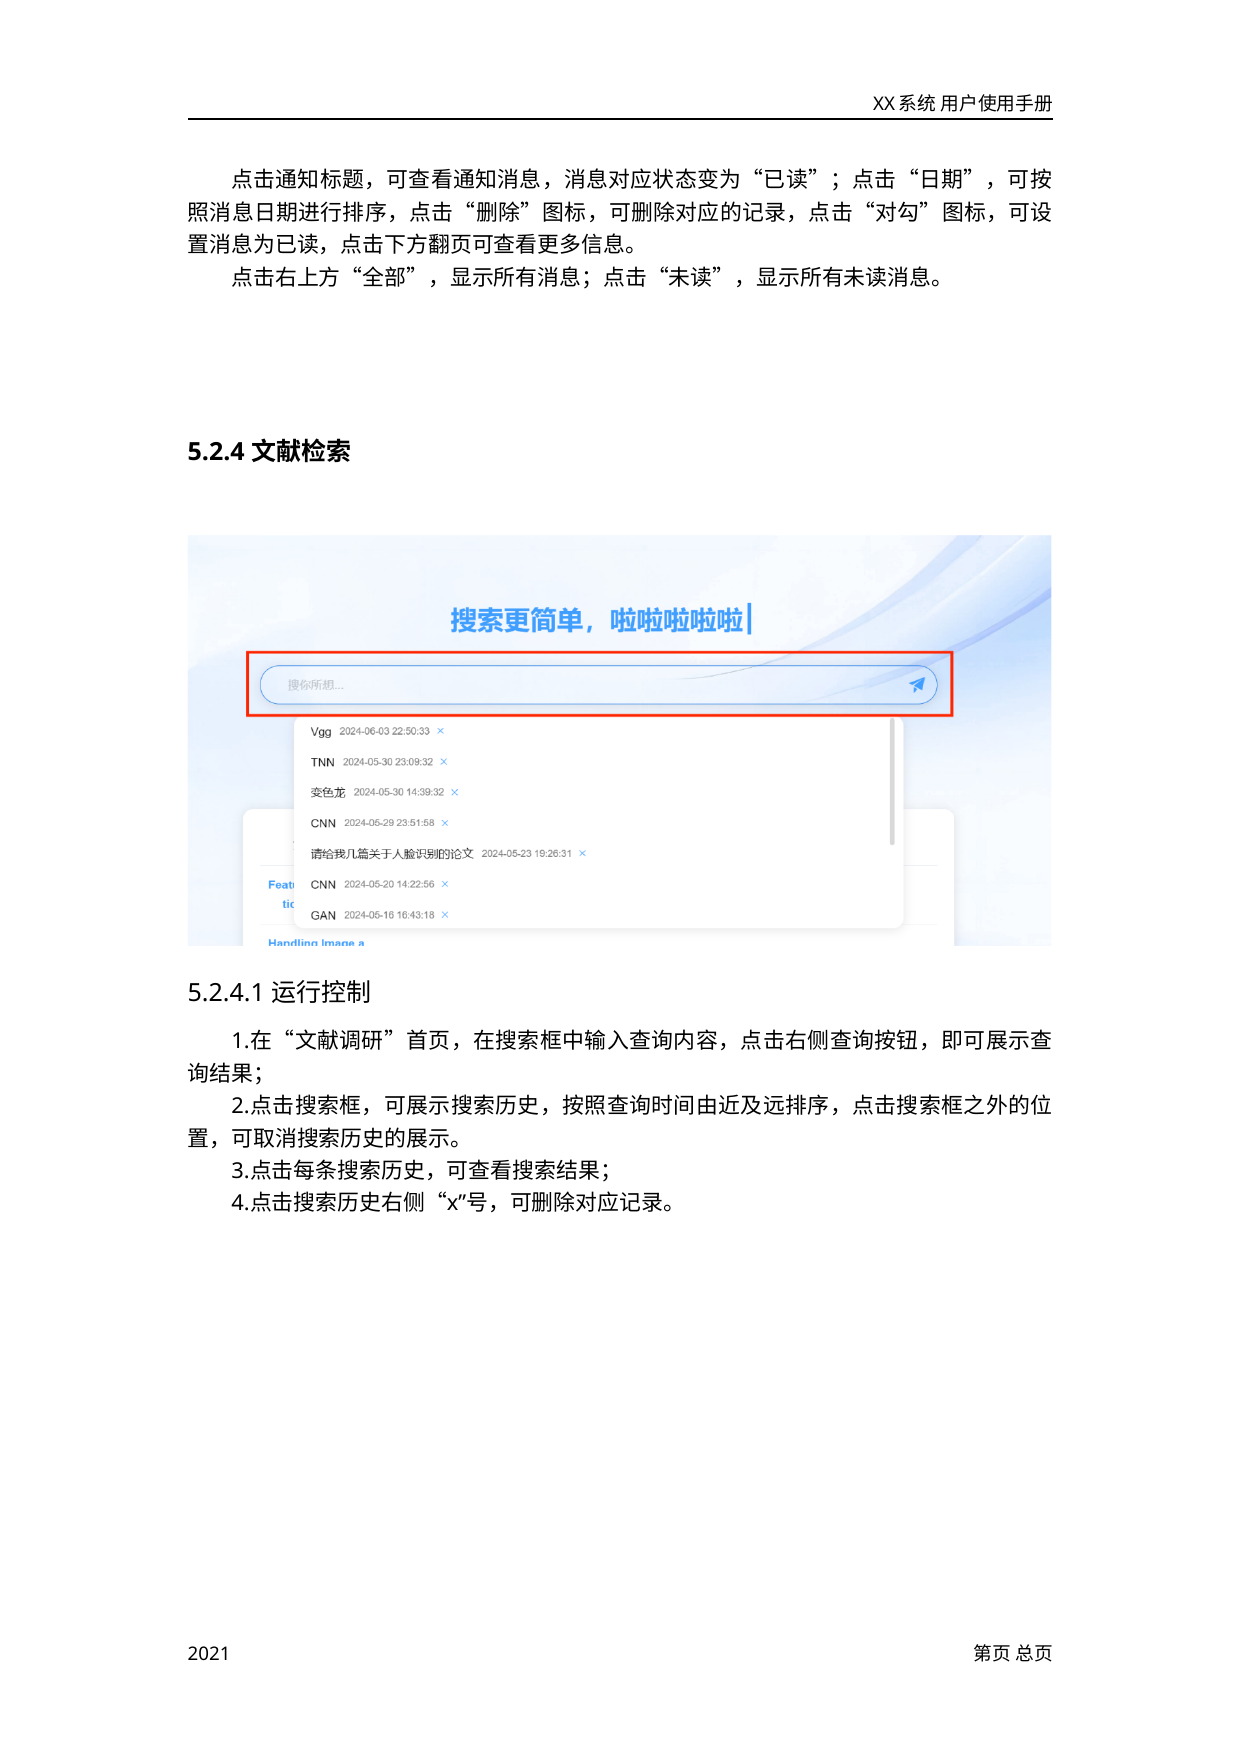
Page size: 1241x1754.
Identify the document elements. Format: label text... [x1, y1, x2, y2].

text 点击右上方“全部”，显示所有消息；点击“未读”，显示所有未读消息。 [187, 259, 1053, 292]
picture [187, 535, 1052, 946]
text 5.2.4.1 运行控制 [187, 958, 1053, 1023]
text 3.点击每条搜索历史，可查看搜索结果； [187, 1153, 1053, 1185]
text 4.点击搜索历史右侧“x”号，可删除对应记录。 [187, 1185, 1053, 1218]
text 点击通知标题，可查看通知消息，消息对应状态变为“已读”；点击“日期”，可按照消息日期进行排序，点击“删除”图标，可删除对应的记录，点击“对勾”图标，可设置消息为已读，点击下方翻页可查看更多信息。 [187, 162, 1053, 259]
text 1.在“文献调研”首页，在搜索框中输入查询内容，点击右侧查询按钮，即可展示查询结果； [187, 1023, 1053, 1088]
subtitle 5.2.4 文献检索 [187, 417, 1053, 482]
text 2.点击搜索框，可展示搜索历史，按照查询时间由近及远排序，点击搜索框之外的位置，可取消搜索历史的展示。 [187, 1088, 1053, 1153]
